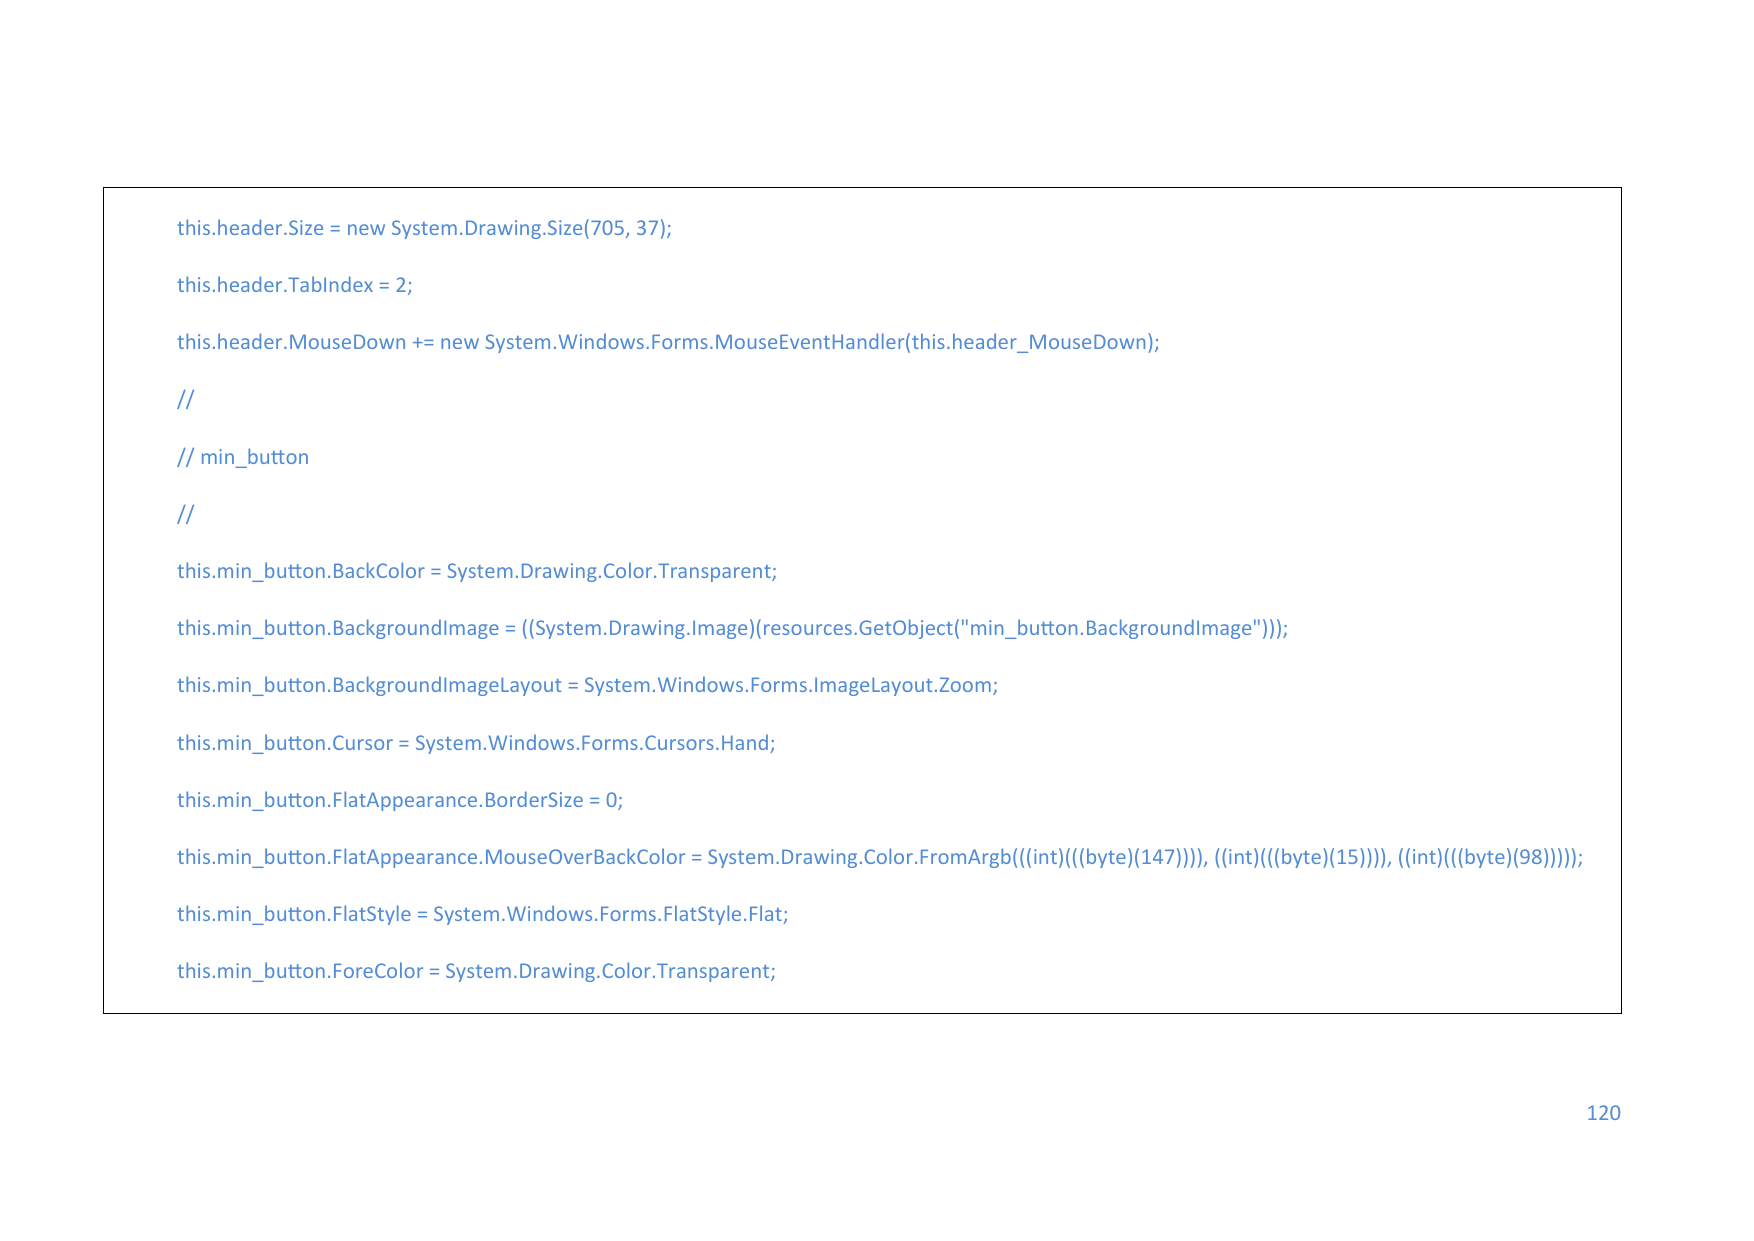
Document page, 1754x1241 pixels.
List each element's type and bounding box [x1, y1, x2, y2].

table_header [104, 188, 1621, 1013]
